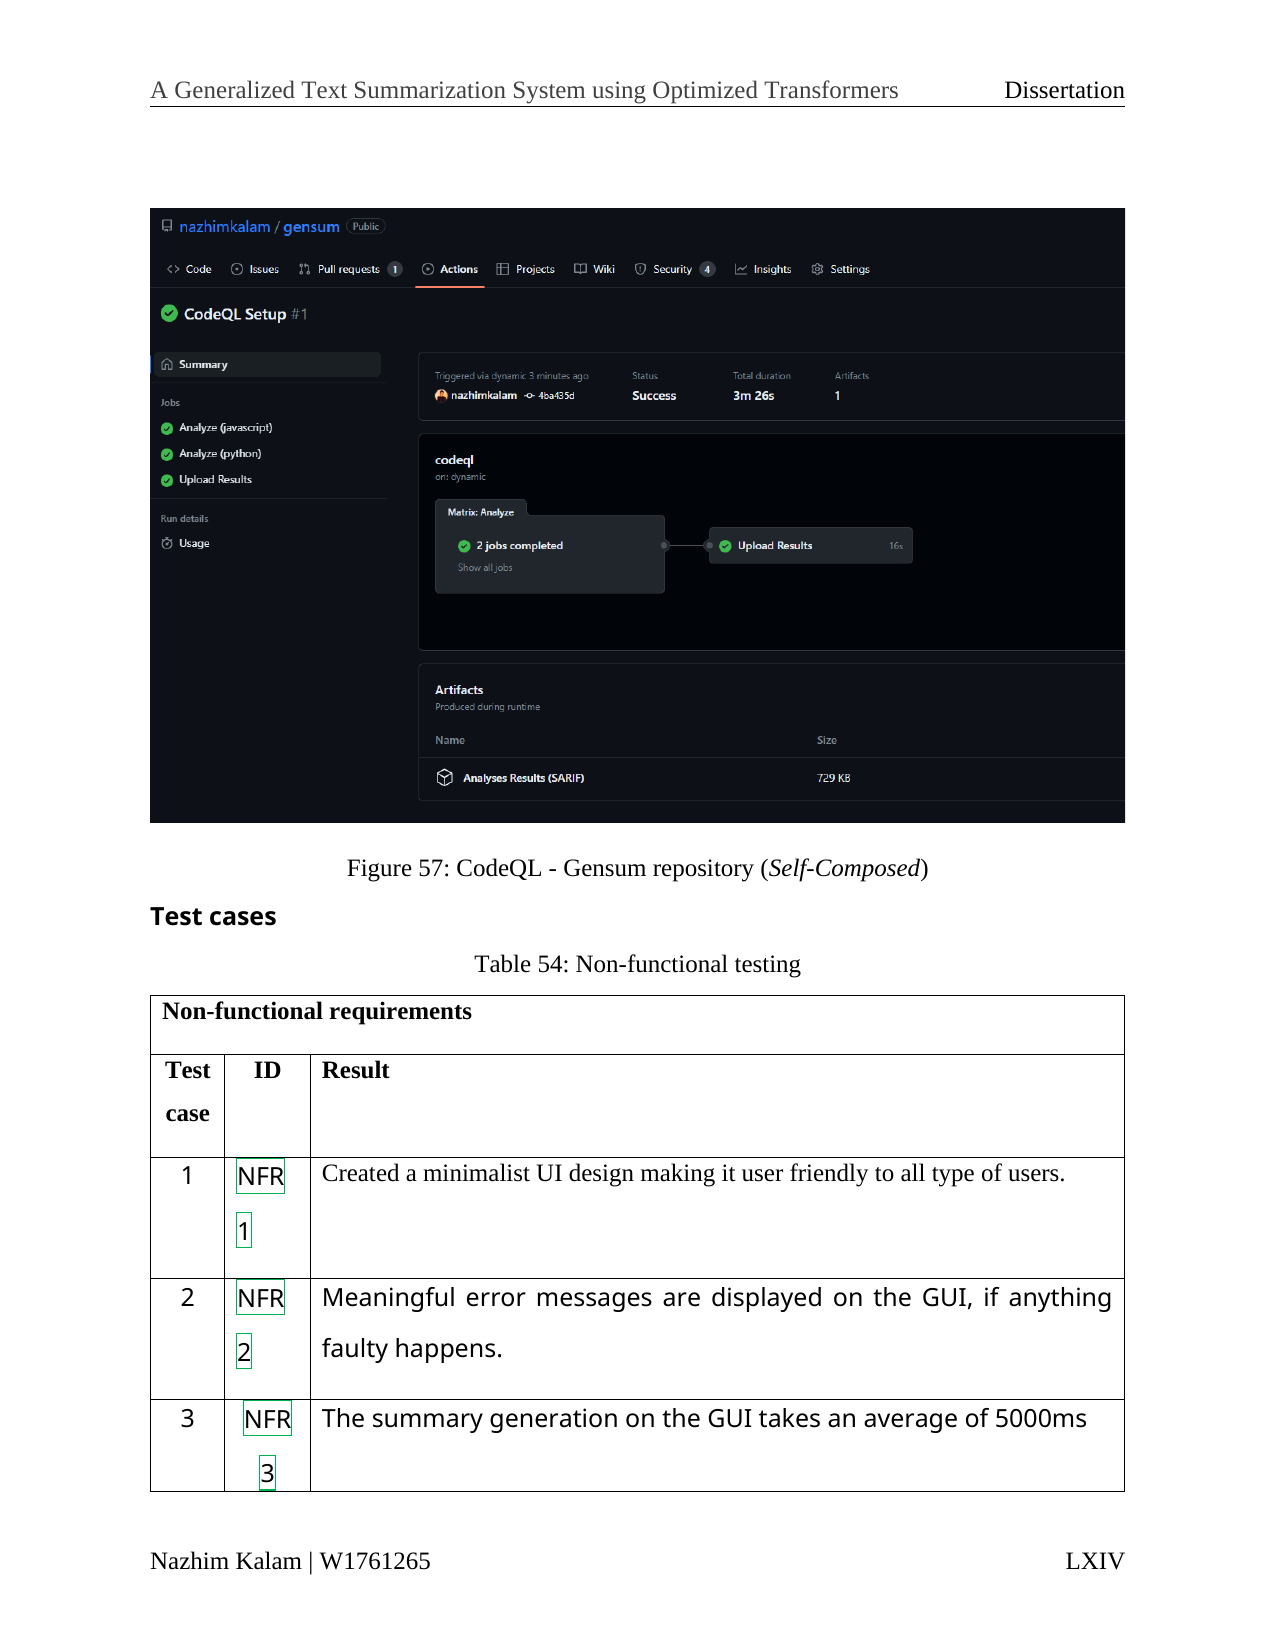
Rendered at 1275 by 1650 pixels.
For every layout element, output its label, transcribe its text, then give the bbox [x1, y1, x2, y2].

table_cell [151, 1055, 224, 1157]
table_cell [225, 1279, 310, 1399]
text Figure 57: CodeQL - Gensum repository (Self-Composed) [150, 853, 1125, 882]
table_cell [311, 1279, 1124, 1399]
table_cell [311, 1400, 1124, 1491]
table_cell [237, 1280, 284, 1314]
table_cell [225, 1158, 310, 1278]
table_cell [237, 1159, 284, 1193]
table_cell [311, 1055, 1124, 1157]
text Test cases [150, 898, 1125, 932]
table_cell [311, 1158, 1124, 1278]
picture [150, 208, 1125, 823]
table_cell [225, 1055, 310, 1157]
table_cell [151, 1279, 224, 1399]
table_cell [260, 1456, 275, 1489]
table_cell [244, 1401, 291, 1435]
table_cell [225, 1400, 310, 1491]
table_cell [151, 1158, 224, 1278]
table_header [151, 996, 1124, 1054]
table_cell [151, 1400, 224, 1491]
